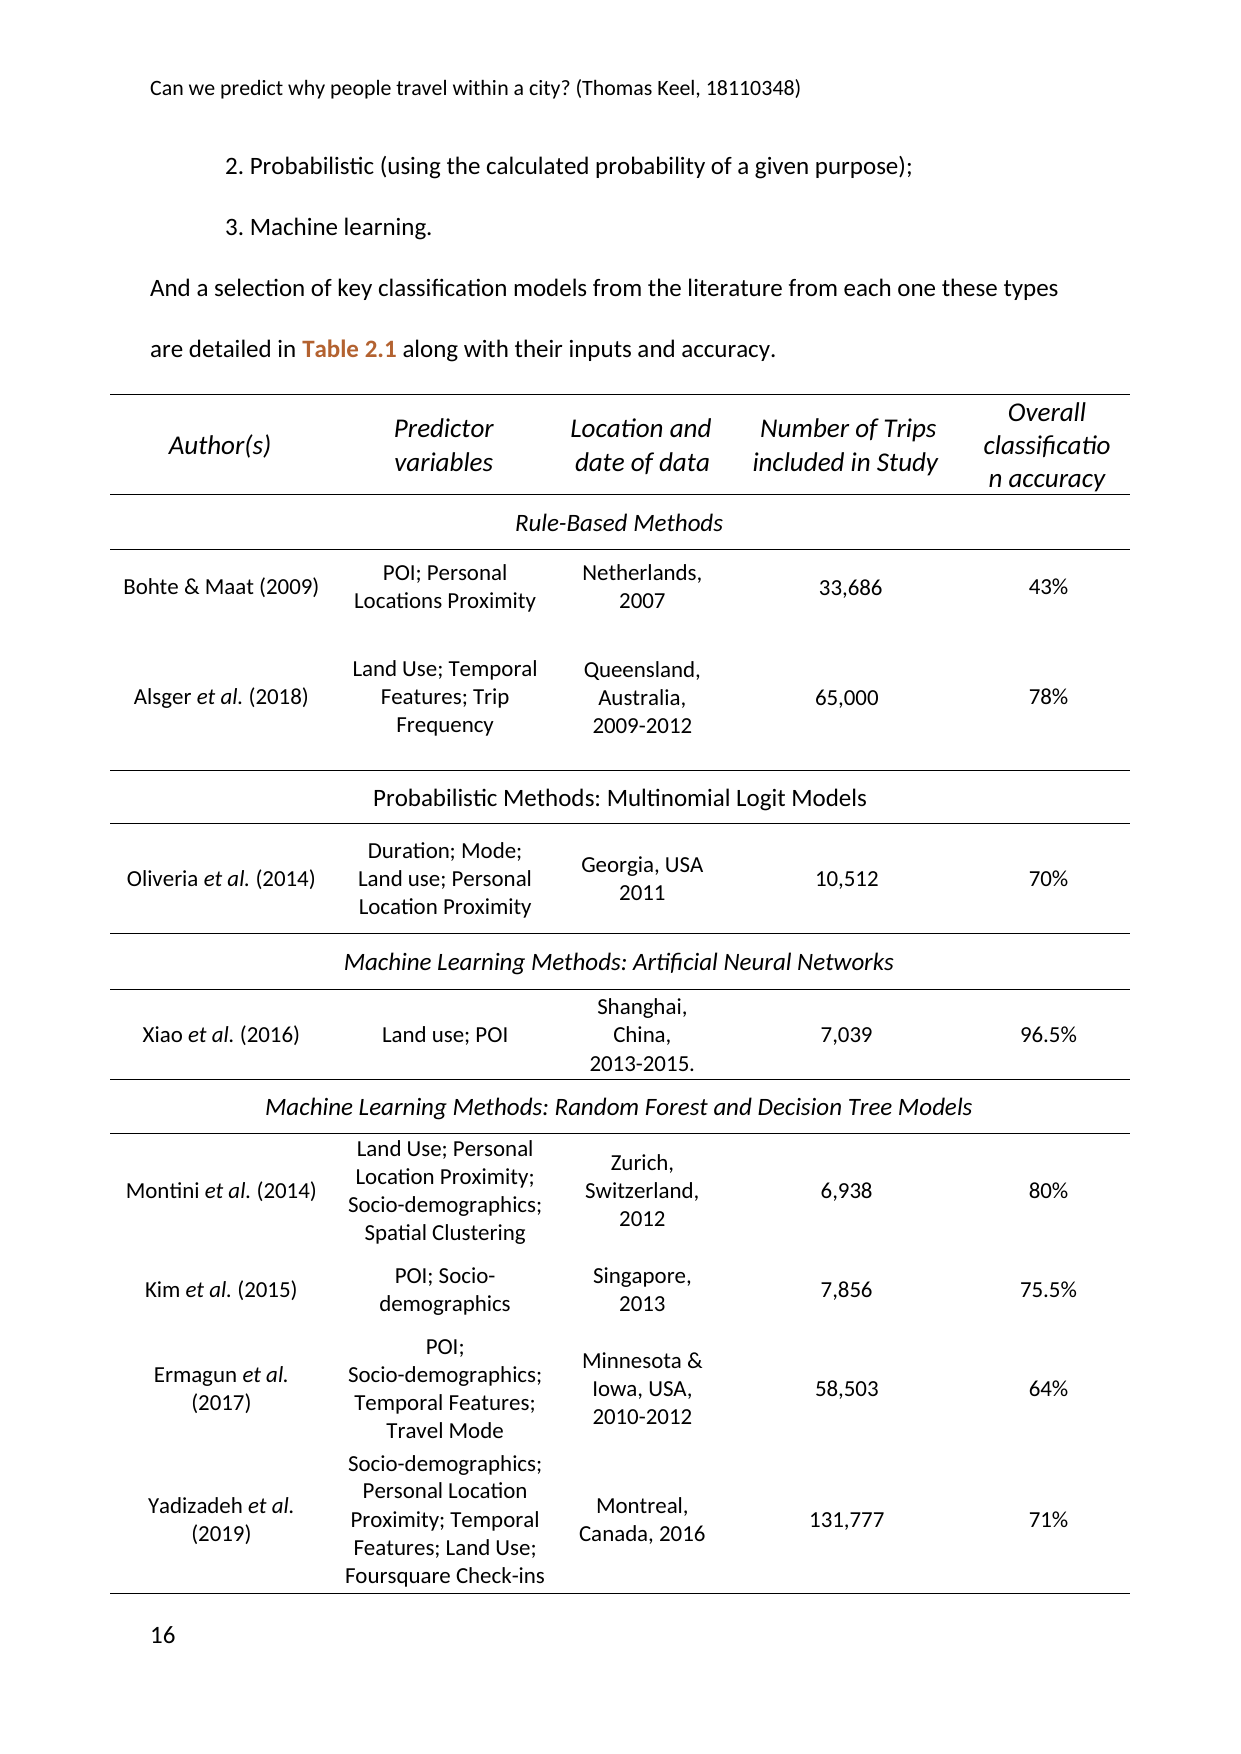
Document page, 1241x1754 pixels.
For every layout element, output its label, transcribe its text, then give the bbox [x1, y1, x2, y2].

table_cell 6,938 [727, 1134, 966, 1246]
table_cell Land Use; Personal Location Proximity; Socio-demographics; Spatial Clustering [333, 1134, 557, 1246]
text 3. Machine learning. [150, 211, 1090, 242]
table_header Location and date of data [558, 395, 727, 494]
table_cell ﻿65,000 [727, 623, 966, 770]
table_cell Ermagun et al. (2017) [110, 1333, 332, 1444]
table_cell 96.5% [966, 990, 1130, 1078]
table_cell Montreal, Canada, 2016 [558, 1445, 727, 1593]
table_cell Minnesota & Iowa, USA, 2010-2012 [558, 1333, 727, 1444]
table_header Author(s) [110, 395, 332, 494]
table_cell Probabilistic Methods: Multinomial Logit Models [110, 771, 1130, 823]
table_header Predictor variables [333, 395, 557, 494]
table_cell Bohte & Maat (2009) [110, 550, 332, 623]
table_cell Netherlands, 2007 [558, 550, 727, 623]
table_cell ﻿ 33,686 [727, 550, 966, 623]
text 2. Probabilistic (using the calculated probability of a given purpose); [150, 150, 1090, 181]
table_header Overall classification accuracy [966, 395, 1130, 494]
table_cell Duration; Mode; Land use; Personal Location Proximity [333, 824, 557, 932]
table_cell Montini et al. (2014) [110, 1134, 332, 1246]
table_cell Land use; POI [333, 990, 557, 1078]
table_cell ﻿Queensland, Australia, 2009-2012 [558, 623, 727, 770]
table_cell Zurich, Switzerland, 2012 [558, 1134, 727, 1246]
table_cell POI; Personal Locations Proximity [333, 550, 557, 623]
table_cell POI; Socio-demographics; Temporal Features; Travel Mode [333, 1333, 557, 1444]
text And a selection of key classification models from the literature from each one these types are detailed in Table 2.1 along with their inputs and accuracy. [150, 272, 1090, 364]
table_cell 7,856 [727, 1246, 966, 1332]
table_cell 71% [966, 1445, 1130, 1593]
table_cell 80% [966, 1134, 1130, 1246]
table_cell Shanghai, China, ﻿2013-2015. [558, 990, 727, 1078]
table_cell ﻿131,777 [727, 1445, 966, 1593]
table_cell 64% [966, 1333, 1130, 1444]
table_cell Rule-Based Methods [110, 495, 1130, 549]
table_cell 10,512 [727, 824, 966, 932]
table_cell Yadizadeh et al. (2019) [110, 1445, 332, 1593]
table_cell 75.5% [966, 1246, 1130, 1332]
table_cell Singapore, 2013 [558, 1246, 727, 1332]
table_cell Socio-demographics; Personal Location Proximity; Temporal Features; Land Use; Foursquare Check-ins [333, 1445, 557, 1593]
table_cell 43% [966, 550, 1130, 623]
table_cell Machine Learning Methods: Artificial Neural Networks [110, 934, 1130, 989]
table_cell 58,503 [727, 1333, 966, 1444]
table_cell Oliveria et al. (2014) [110, 824, 332, 932]
table_cell Xiao et al. (2016) [110, 990, 332, 1078]
table_cell 70% [966, 824, 1130, 932]
table_cell 7,039 [727, 990, 966, 1078]
table_cell Georgia, USA 2011 [558, 824, 727, 932]
table_cell Land Use; Temporal Features; Trip Frequency [333, 623, 557, 770]
table_cell Kim et al. (2015) [110, 1246, 332, 1332]
table_cell Alsger et al. (2018) [110, 623, 332, 770]
table_cell 78% [966, 623, 1130, 770]
table_cell POI; Socio-demographics [333, 1246, 557, 1332]
table_header Number of Trips included in Study [727, 395, 966, 494]
table_cell Machine Learning Methods: Random Forest and Decision Tree Models [110, 1080, 1130, 1133]
